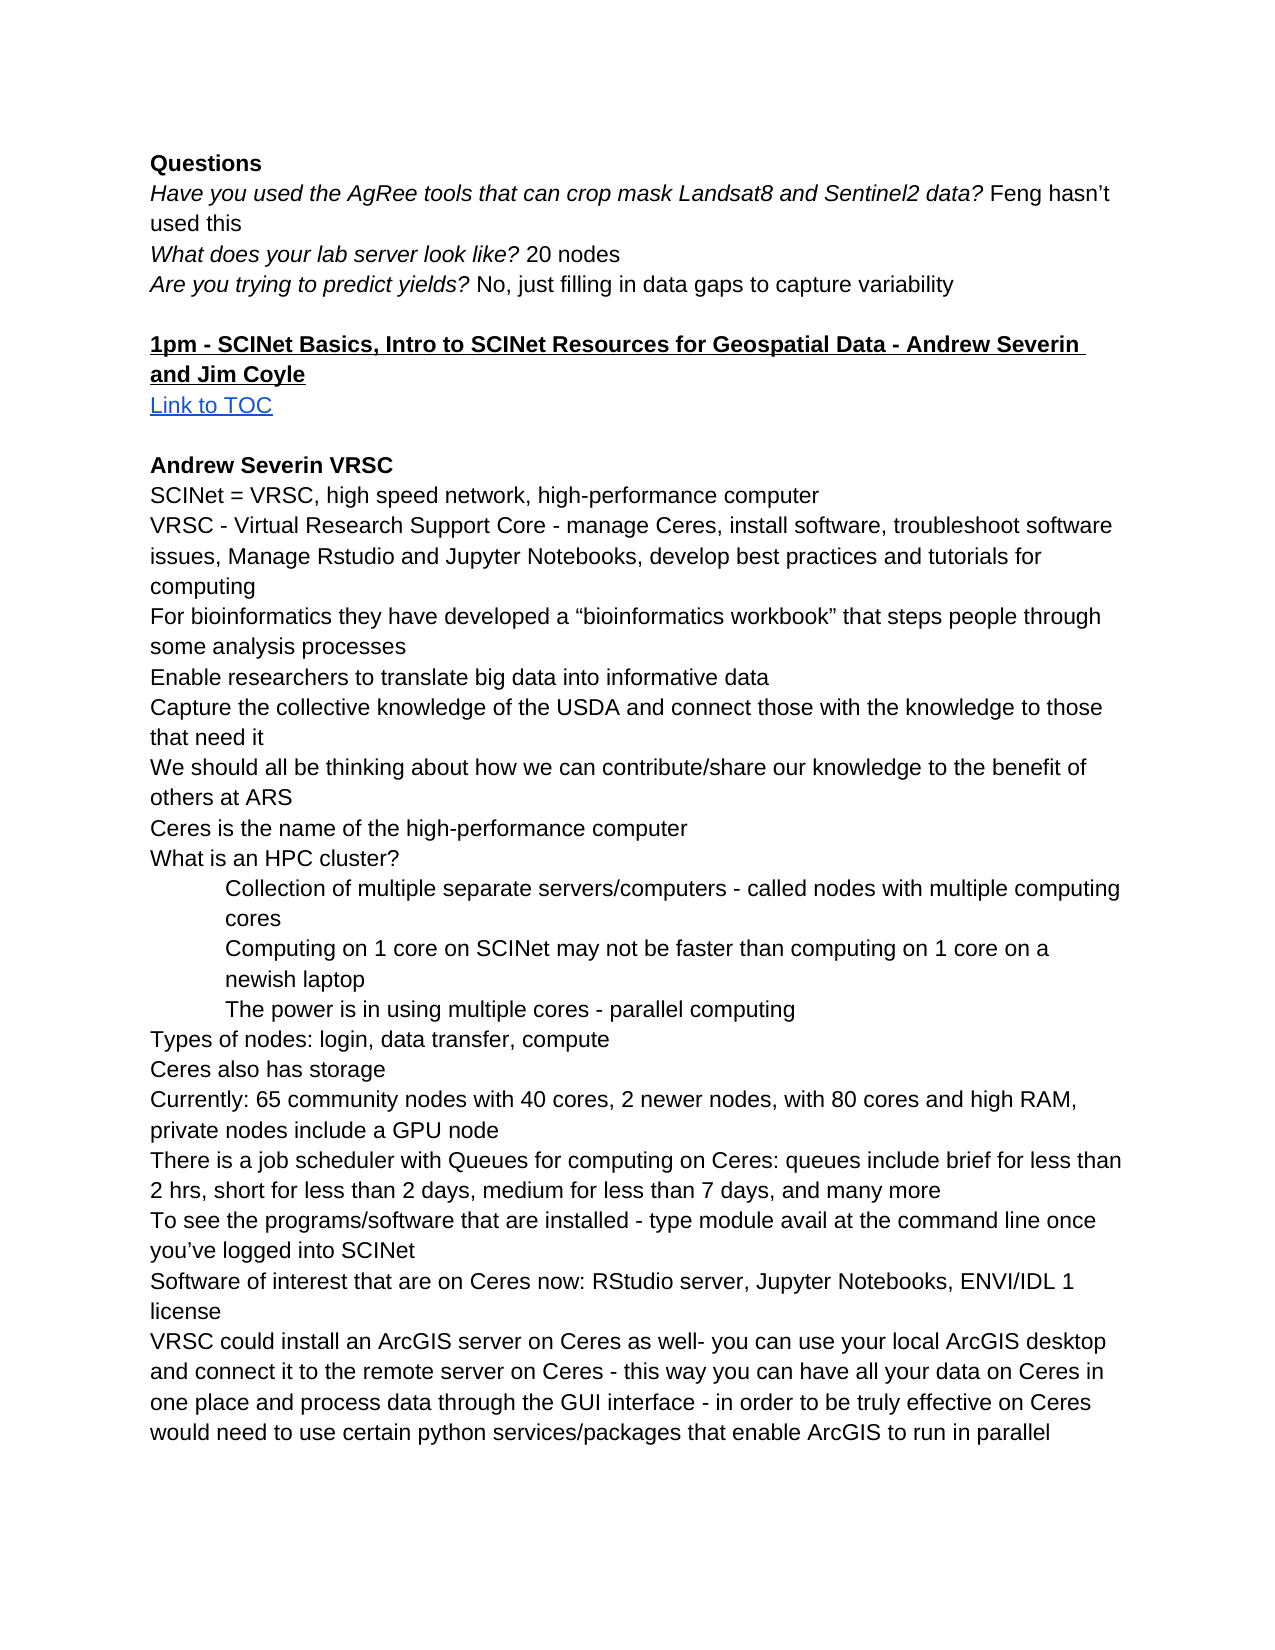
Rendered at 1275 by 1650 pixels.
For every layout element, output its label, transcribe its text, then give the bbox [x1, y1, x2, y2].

text The power is in using multiple cores - parallel computing [150, 996, 1125, 1022]
text What is an HPC cluster? [150, 845, 1125, 871]
text Andrew Severin VRSC [150, 452, 1125, 478]
text What does your lab server look like? 20 nodes [150, 241, 1125, 267]
text Are you trying to predict yields? No, just filling in data gaps to capture variability [150, 271, 1125, 297]
text newish laptop [150, 966, 1125, 992]
text Computing on 1 core on SCINet may not be faster than computing on 1 core on a [150, 935, 1125, 962]
text cores [150, 905, 1125, 932]
text Have you used the AgRee tools that can crop mask Landsat8 and Sentinel2 data? Feng hasn’t used this [150, 180, 1125, 237]
text Capture the collective knowledge of the USDA and connect those with the knowledge to those that need it [150, 694, 1125, 750]
text Questions [150, 150, 1125, 176]
text Enable researchers to translate big data into informative data [150, 663, 1125, 690]
text Ceres is the name of the high-performance computer [150, 814, 1125, 841]
text For bioinformatics they have developed a “bioinformatics workbook” that steps people through some analysis processes [150, 603, 1125, 660]
text 1pm - SCINet Basics, Intro to SCINet Resources for Geospatial Data - Andrew Severin and Jim Coyle [150, 331, 1125, 388]
text Ceres also has storage [150, 1056, 1125, 1083]
text VRSC - Virtual Research Support Core - manage Ceres, install software, troubleshoot software issues, Manage Rstudio and Jupyter Notebooks, develop best practices and tutorials for computing [150, 512, 1125, 599]
text We should all be thinking about how we can contribute/share our knowledge to the benefit of others at ARS [150, 754, 1125, 811]
text Currently: 65 community nodes with 40 cores, 2 newer nodes, with 80 cores and high RAM, private nodes include a GPU node [150, 1086, 1125, 1143]
text Collection of multiple separate servers/computers - called nodes with multiple computing [150, 875, 1125, 901]
text Link to TOC [150, 392, 1125, 418]
text Types of nodes: login, data transfer, compute [150, 1026, 1125, 1052]
text There is a job scheduler with Queues for computing on Ceres: queues include brief for less than 2 hrs, short for less than 2 days, medium for less than 7 days, and many more [150, 1147, 1125, 1203]
text Software of interest that are on Ceres now: RStudio server, Jupyter Notebooks, ENVI/IDL 1 license [150, 1268, 1125, 1324]
text VRSC could install an ArcGIS server on Ceres as well- you can use your local ArcGIS desktop and connect it to the remote server on Ceres - this way you can have all your data on Ceres in one place and process data through the GUI interface - in order to be truly effective on Ceres would need to use certain python services/packages that enable ArcGIS to run in parallel [150, 1328, 1125, 1445]
text To see the programs/software that are installed - type module avail at the command line once you’ve logged into SCINet [150, 1207, 1125, 1264]
text SCINet = VRSC, high speed network, high-performance computer [150, 482, 1125, 509]
